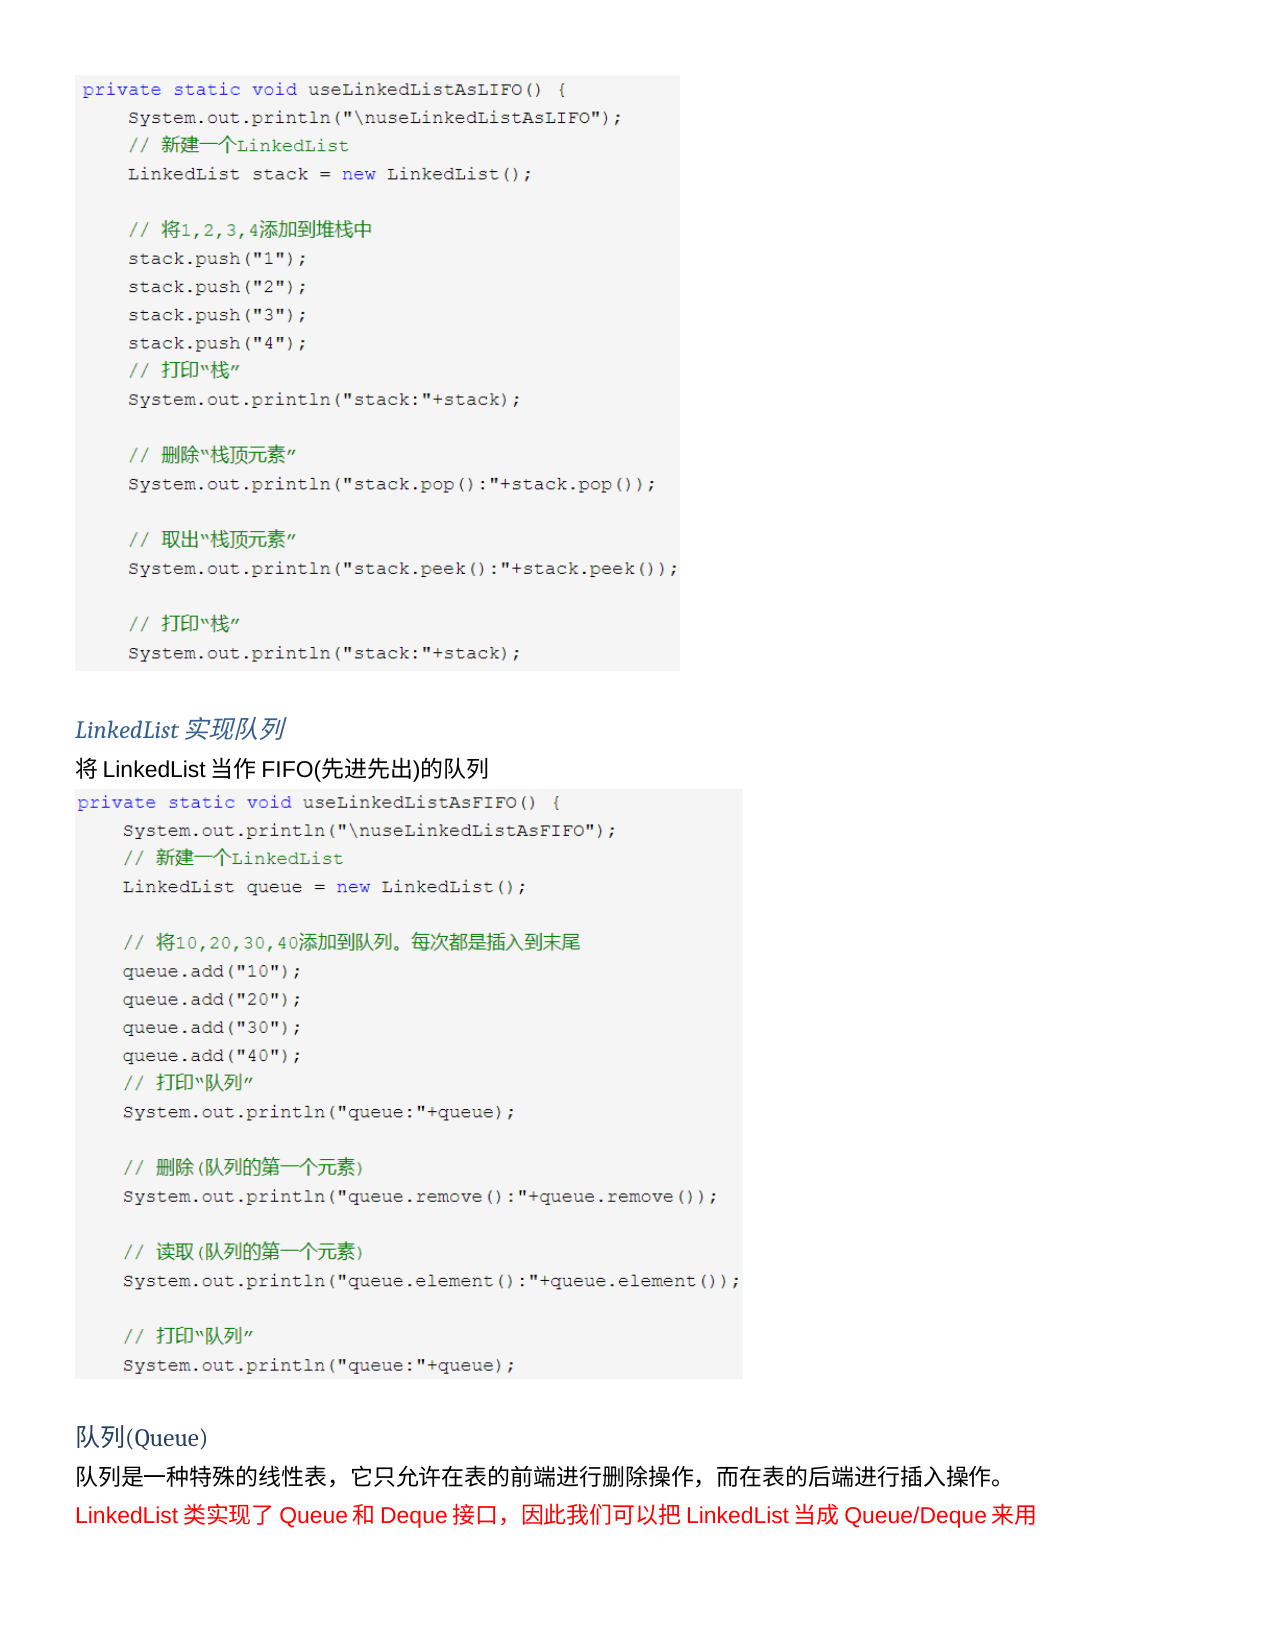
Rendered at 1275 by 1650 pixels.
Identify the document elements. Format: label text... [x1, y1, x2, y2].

subtitle LinkedList实现队列 [75, 709, 1200, 746]
subtitle 队列(Queue) [75, 1417, 1200, 1454]
text 队列是一种特殊的线性表，它只允许在表的前端进行删除操作，而在表的后端进行插入操作。 [75, 1459, 1200, 1492]
text 将LinkedList当作 FIFO(先进先出)的队列 [75, 751, 1200, 784]
text LinkedList类实现了Queue和Deque接口，因此我们可以把LinkedList当成Queue/Deque来用 [75, 1497, 1200, 1531]
